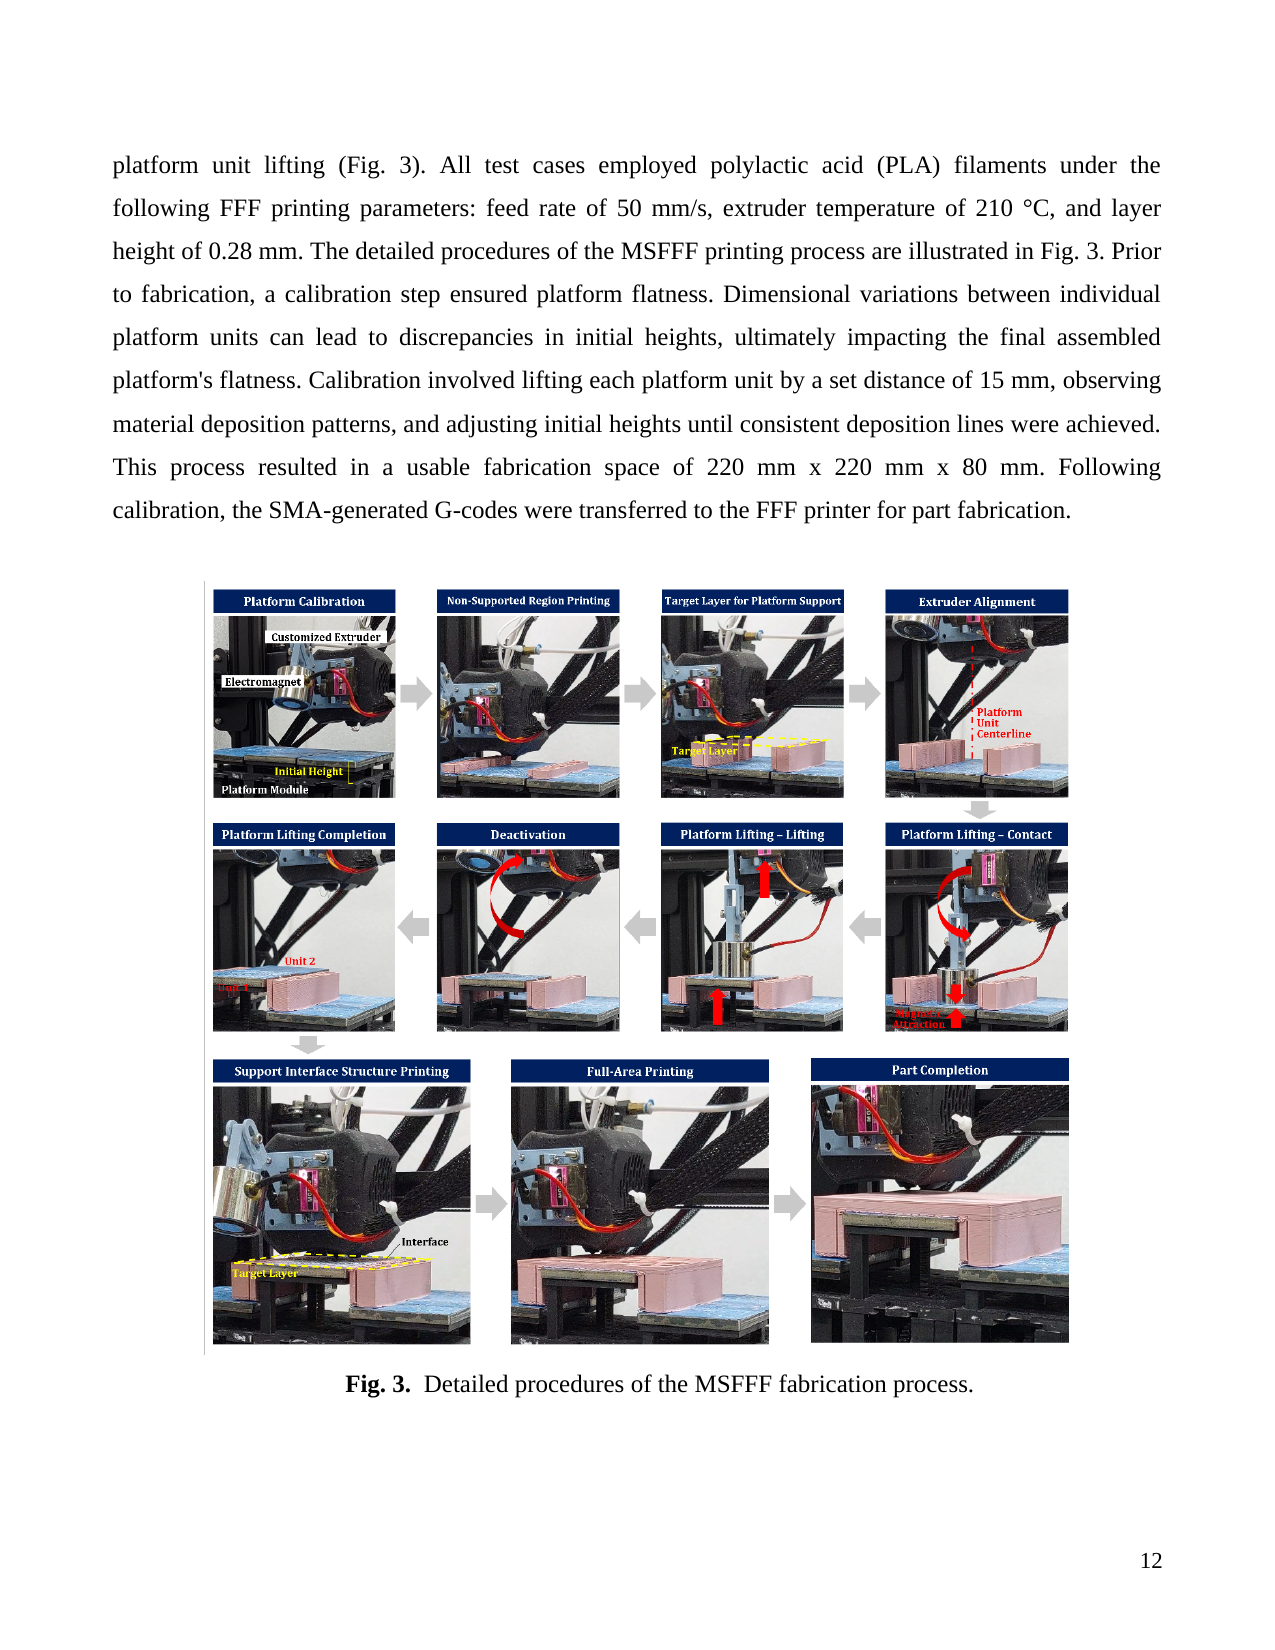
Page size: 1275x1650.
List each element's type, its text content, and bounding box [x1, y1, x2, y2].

text Fig. 3. Detailed procedures of the MSFFF fabrication process. [112, 1369, 1162, 1398]
picture [196, 581, 1079, 1355]
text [112, 150, 1162, 524]
